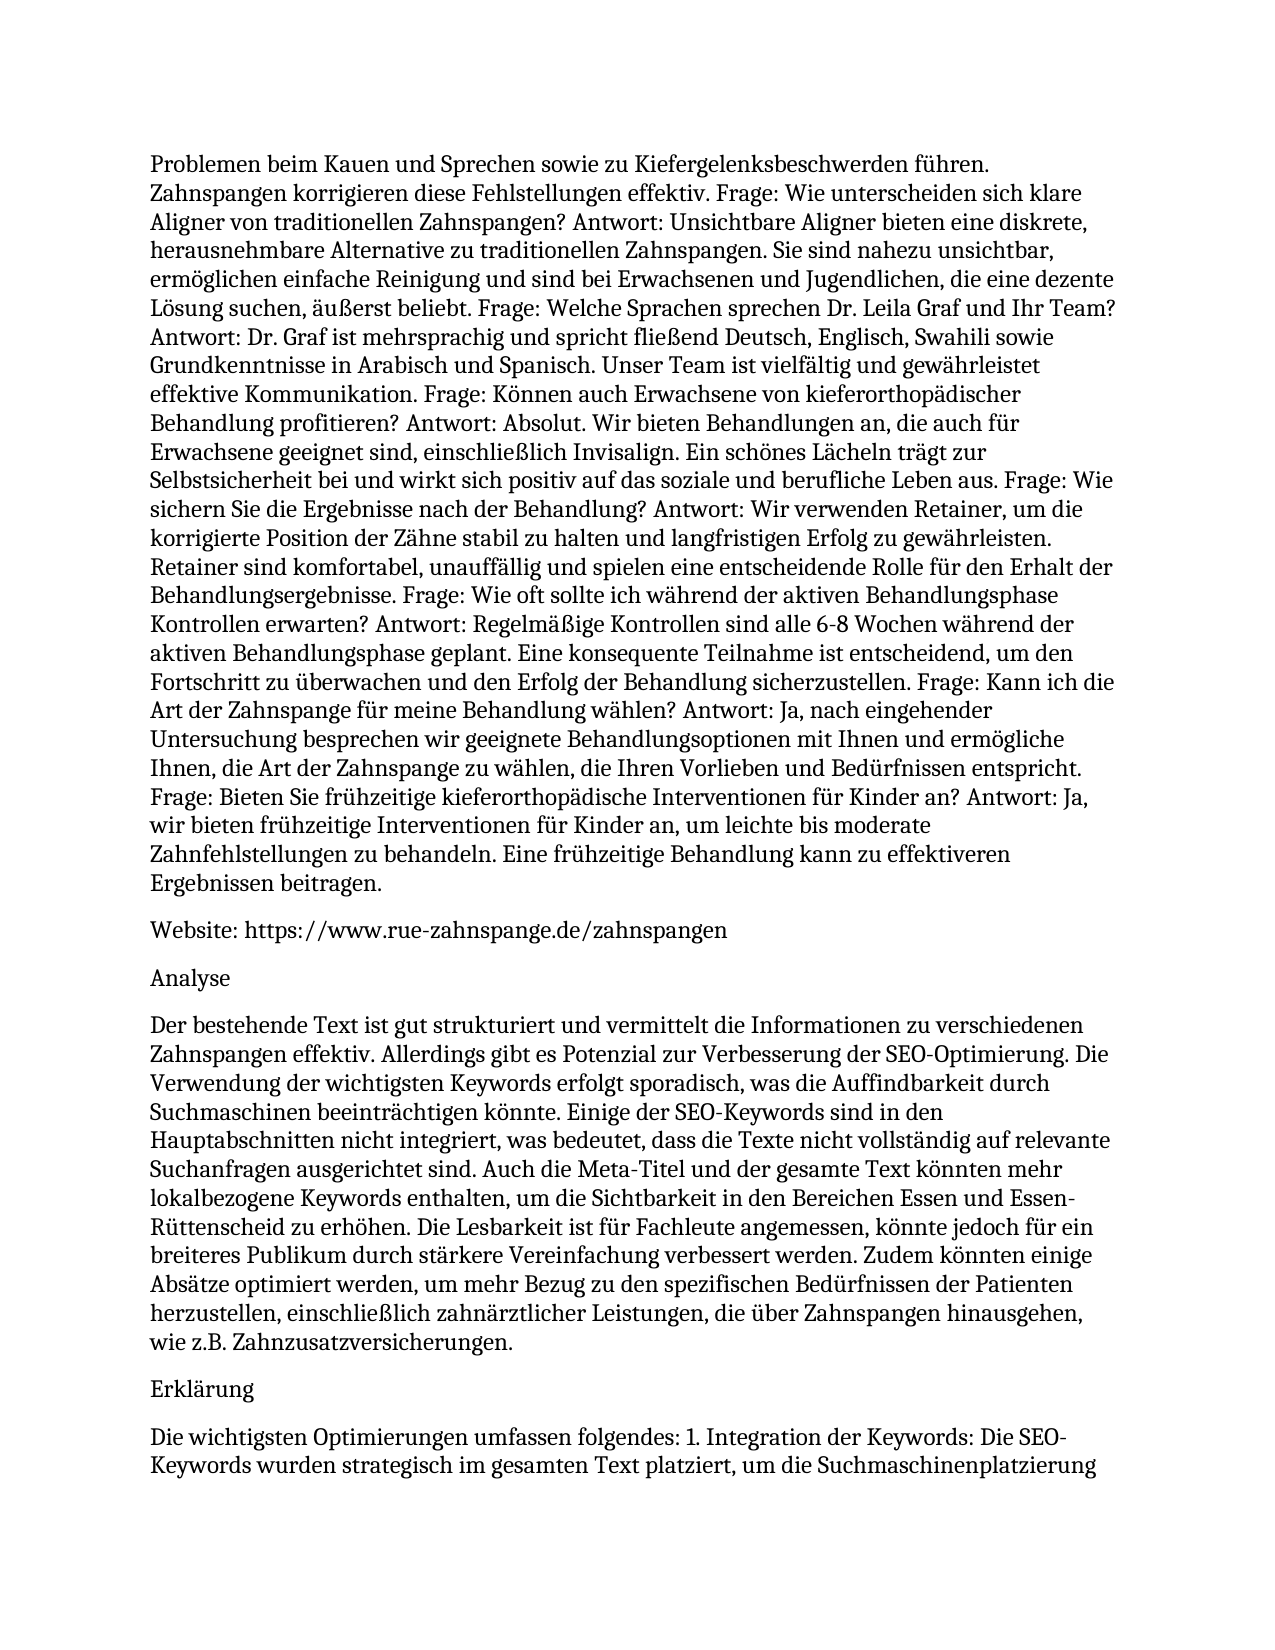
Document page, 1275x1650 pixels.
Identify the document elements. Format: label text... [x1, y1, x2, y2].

text Erklärung [150, 1375, 1125, 1404]
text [150, 1422, 1125, 1480]
text Analyse [150, 964, 1125, 992]
text Der bestehende Text ist gut strukturiert und vermittelt die Informationen zu verschiedenen Zahnspangen effektiv. Allerdings gibt es Potenzial zur Verbesserung der SEO-Optimierung. Die Verwendung der wichtigsten Keywords erfolgt sporadisch, was die Auffindbarkeit durch Suchmaschinen beeinträchtigen könnte. Einige der SEO-Keywords sind in den Hauptabschnitten nicht integriert, was bedeutet, dass die Texte nicht vollständig auf relevante Suchanfragen ausgerichtet sind. Auch die Meta-Titel und der gesamte Text könnten mehr lokalbezogene Keywords enthalten, um die Sichtbarkeit in den Bereichen Essen und Essen-Rüttenscheid zu erhöhen. Die Lesbarkeit ist für Fachleute angemessen, könnte jedoch für ein breiteres Publikum durch stärkere Vereinfachung verbessert werden. Zudem könnten einige Absätze optimiert werden, um mehr Bezug zu den spezifischen Bedürfnissen der Patienten herzustellen, einschließlich zahnärztlicher Leistungen, die über Zahnspangen hinausgehen, wie z.B. Zahnzusatzversicherungen. [150, 1011, 1125, 1356]
text Website: https://www.rue-zahnspange.de/zahnspangen [150, 916, 1125, 945]
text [150, 150, 1125, 897]
